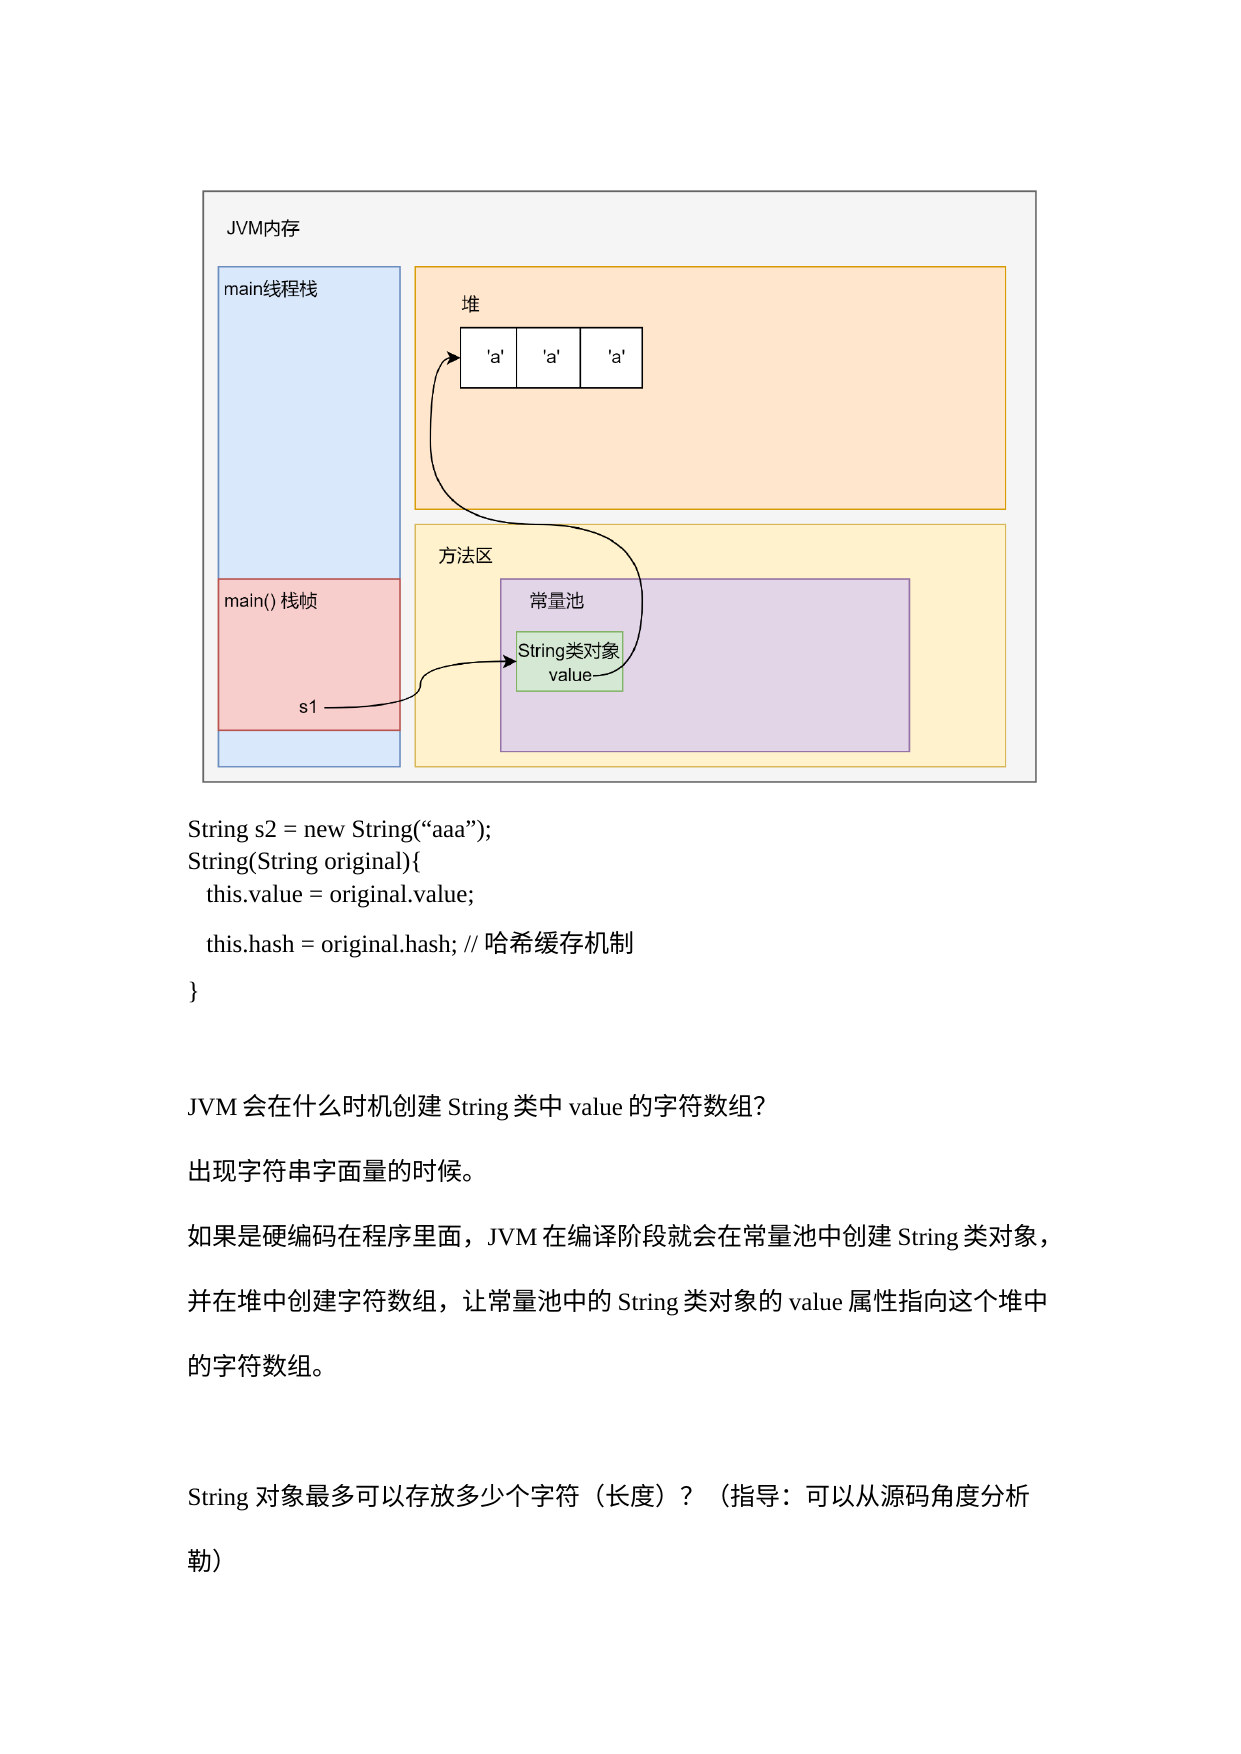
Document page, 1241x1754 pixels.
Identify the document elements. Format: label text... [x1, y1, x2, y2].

text String(String original){ [187, 844, 1053, 877]
text this.value = original.value; [187, 877, 1053, 909]
text this.hash = original.hash; // 哈希缓存机制 [187, 909, 1053, 974]
text 如果是硬编码在程序里面，JVM在编译阶段就会在常量池中创建String类对象，并在堆中创建字符数组，让常量池中的String类对象的value属性指向这个堆中的字符数组。 [187, 1202, 1053, 1397]
text } [187, 974, 1053, 1007]
picture [187, 175, 1053, 799]
text String s2 = new String(“aaa”); [187, 812, 1053, 844]
text 出现字符串字面量的时候。 [187, 1137, 1053, 1202]
text String 对象最多可以存放多少个字符（长度）？（指导：可以从源码角度分析勒） [187, 1462, 1053, 1592]
text JVM会在什么时机创建String类中value的字符数组？ [187, 1072, 1053, 1137]
